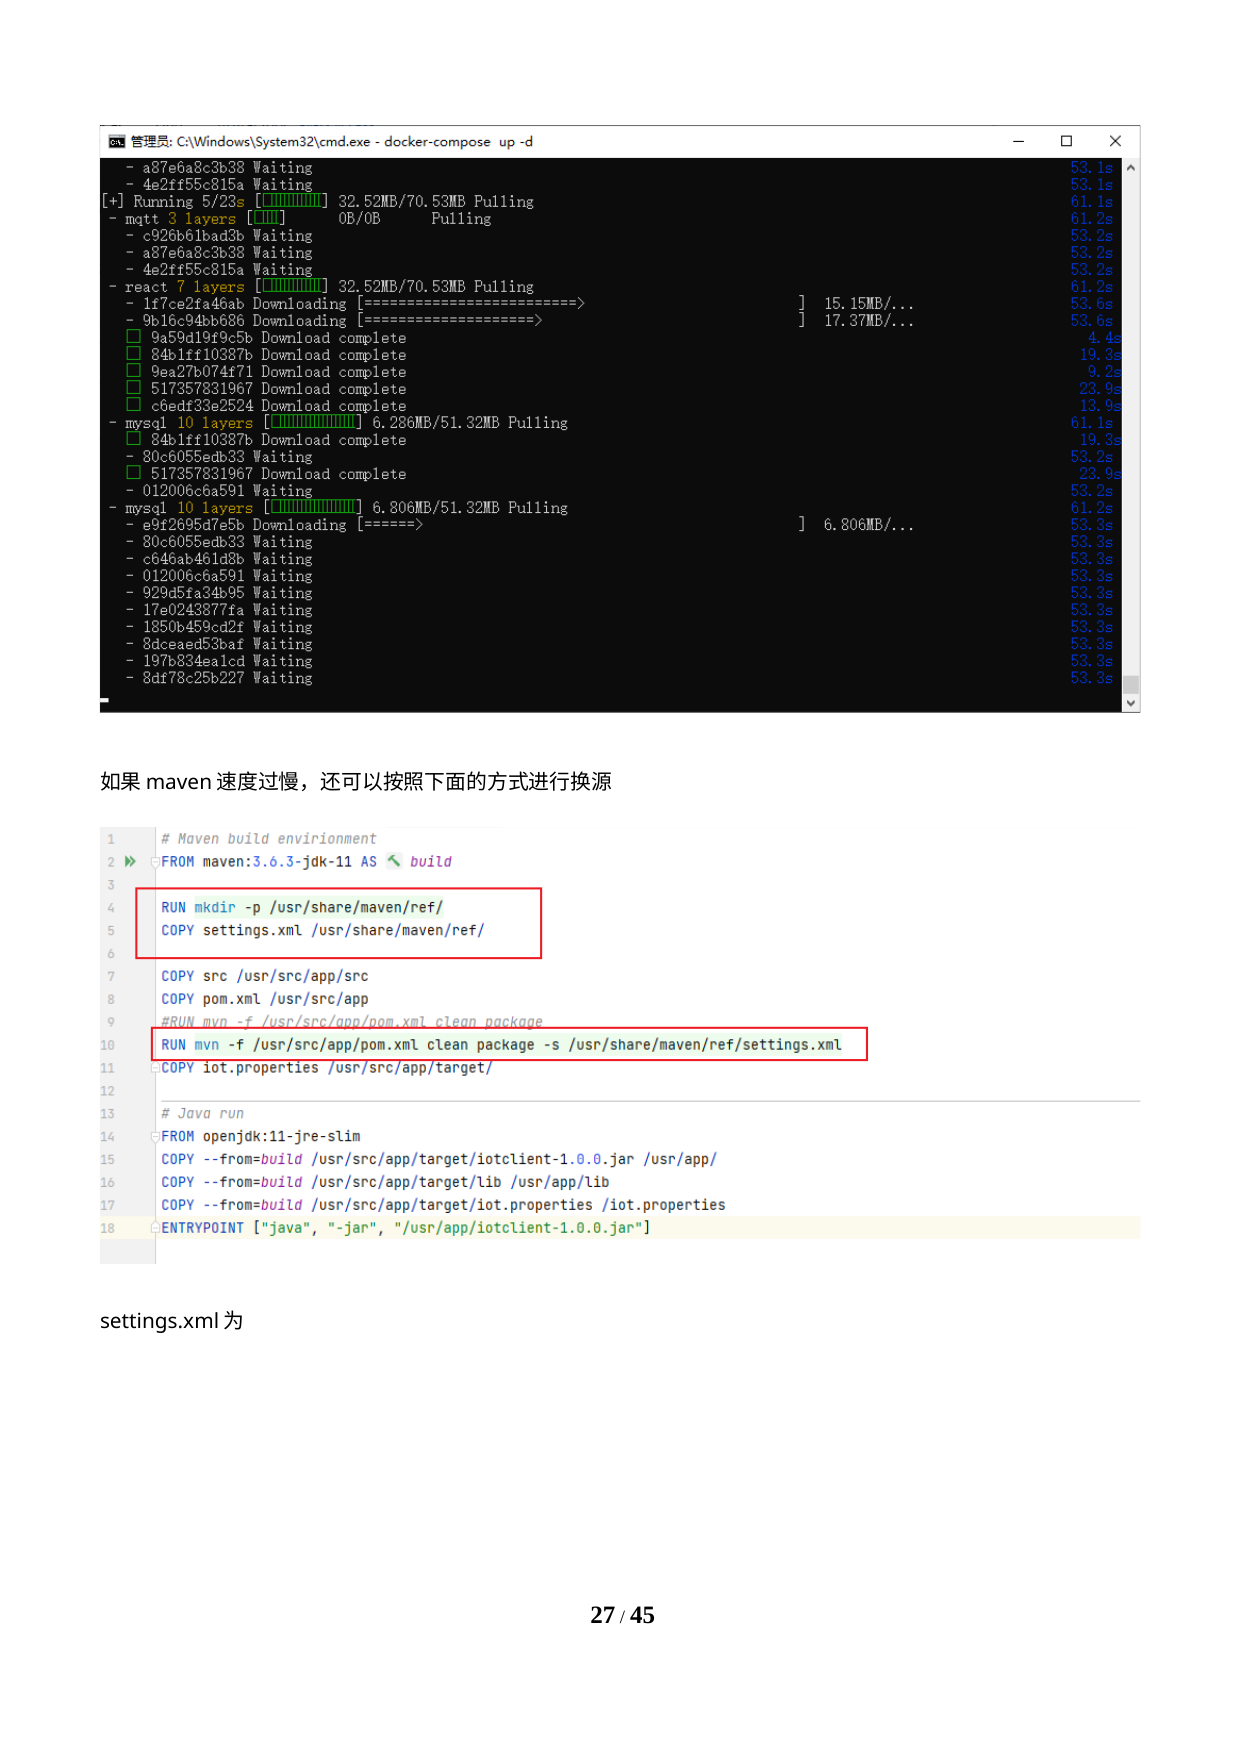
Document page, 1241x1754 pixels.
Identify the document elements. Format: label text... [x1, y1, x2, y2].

text settings.xml为 [100, 1304, 1140, 1336]
picture [99, 827, 1141, 1264]
picture [99, 125, 1141, 713]
text 如果maven速度过慢，还可以按照下面的方式进行换源 [100, 764, 1140, 797]
